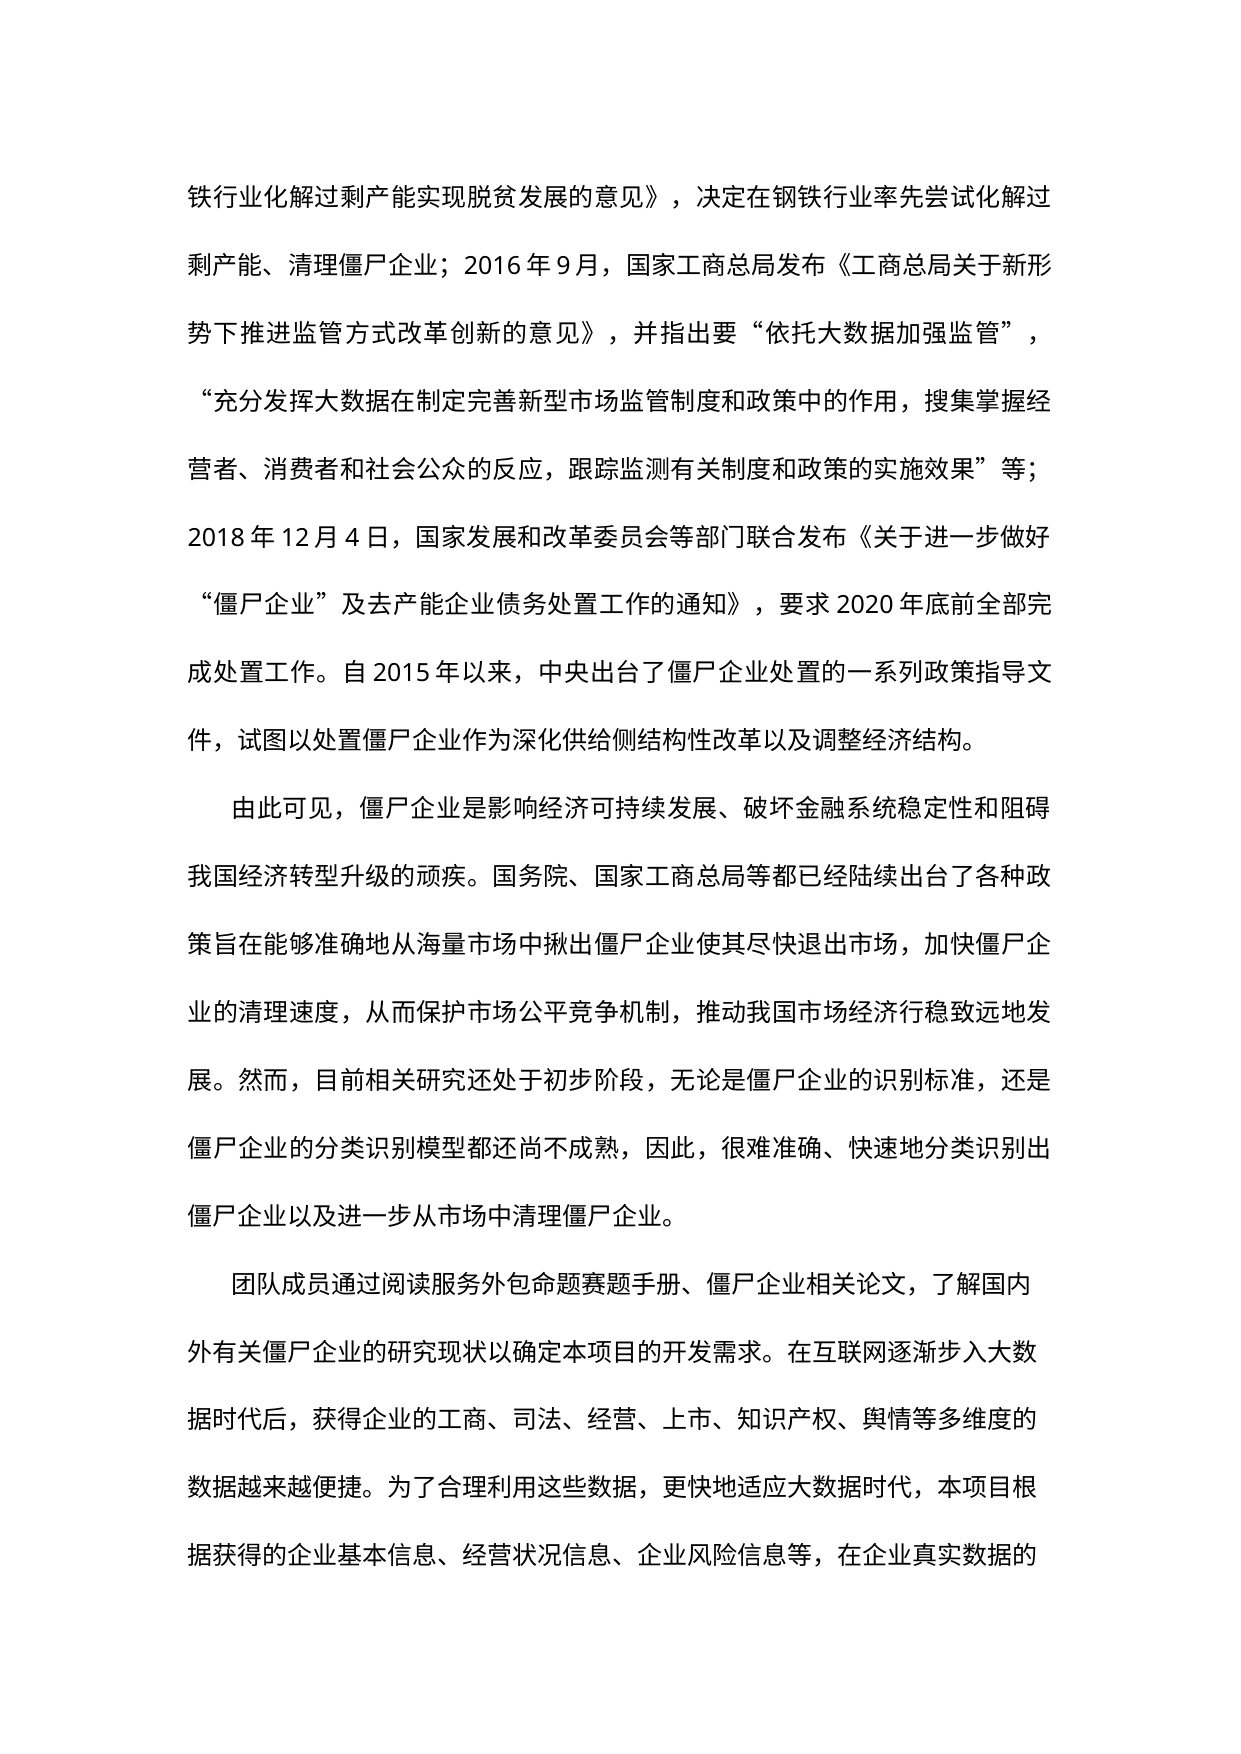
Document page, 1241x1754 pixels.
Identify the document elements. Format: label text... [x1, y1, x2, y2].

text 由此可见，僵尸企业是影响经济可持续发展、破坏金融系统稳定性和阻碍我国经济转型升级的顽疾。国务院、国家工商总局等都已经陆续出台了各种政策旨在能够准确地从海量市场中揪出僵尸企业使其尽快退出市场，加快僵尸企业的清理速度，从而保护市场公平竞争机制，推动我国市场经济行稳致远地发展。然而，目前相关研究还处于初步阶段，无论是僵尸企业的识别标准，还是僵尸企业的分类识别模型都还尚不成熟，因此，很难准确、快速地分类识别出僵尸企业以及进一步从市场中清理僵尸企业。 [187, 773, 1053, 1248]
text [187, 1248, 1053, 1588]
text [187, 162, 1053, 773]
